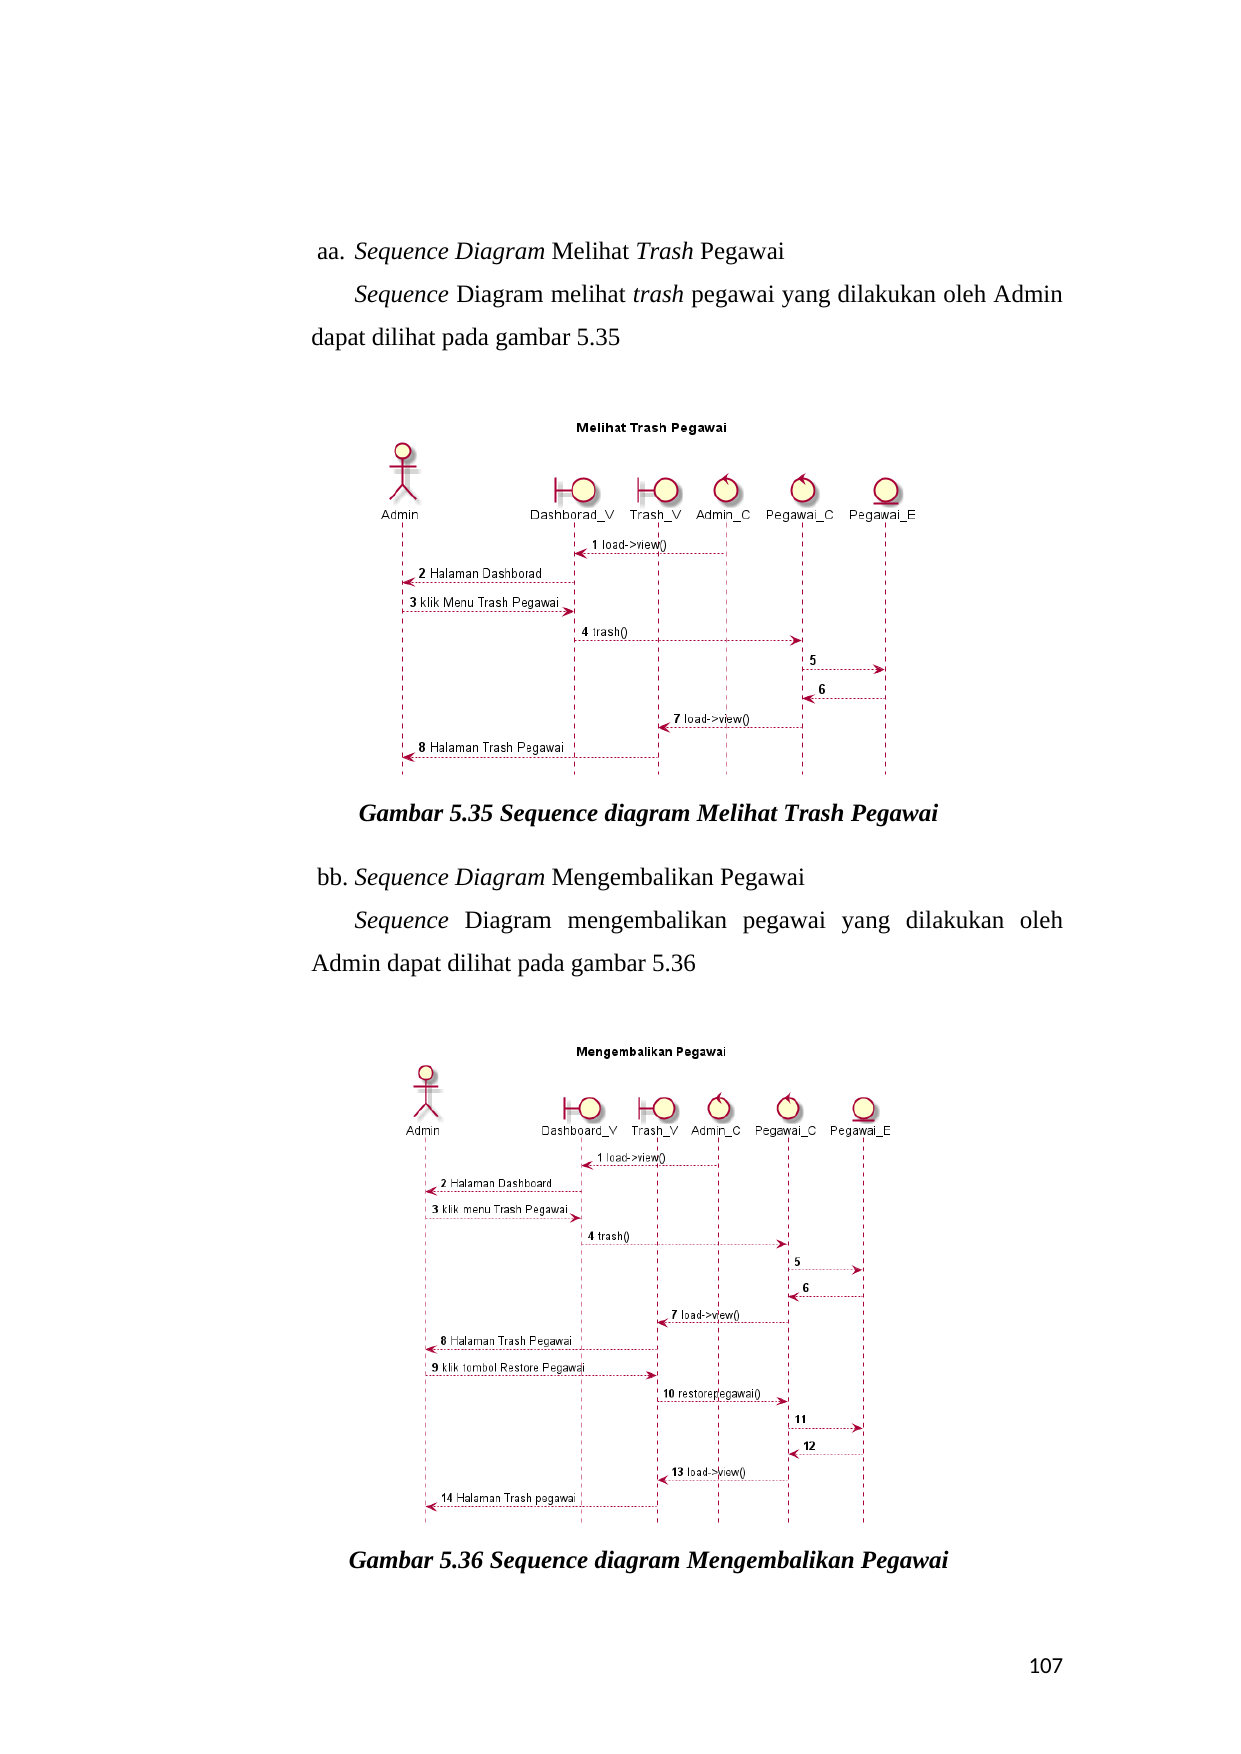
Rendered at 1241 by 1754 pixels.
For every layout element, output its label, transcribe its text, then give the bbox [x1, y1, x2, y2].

list Sequence Diagram Mengembalikan Pegawai [317, 862, 1063, 890]
list Sequence Diagram melihat trash pegawai yang dilakukan oleh Admin dapat dilihat pada gambar 5.35 [311, 279, 1063, 351]
text Gambar 5.36 Sequence diagram Mengembalikan Pegawai [236, 1545, 1063, 1574]
picture [400, 1034, 900, 1531]
text Gambar 5.35 Sequence diagram Melihat Trash Pegawai [236, 798, 1063, 826]
picture [373, 408, 926, 784]
list Sequence Diagram mengembalikan pegawai yang dilakukan oleh Admin dapat dilihat pada gambar 5.36 [311, 905, 1063, 977]
list Sequence Diagram Melihat Trash Pegawai [317, 236, 1063, 265]
